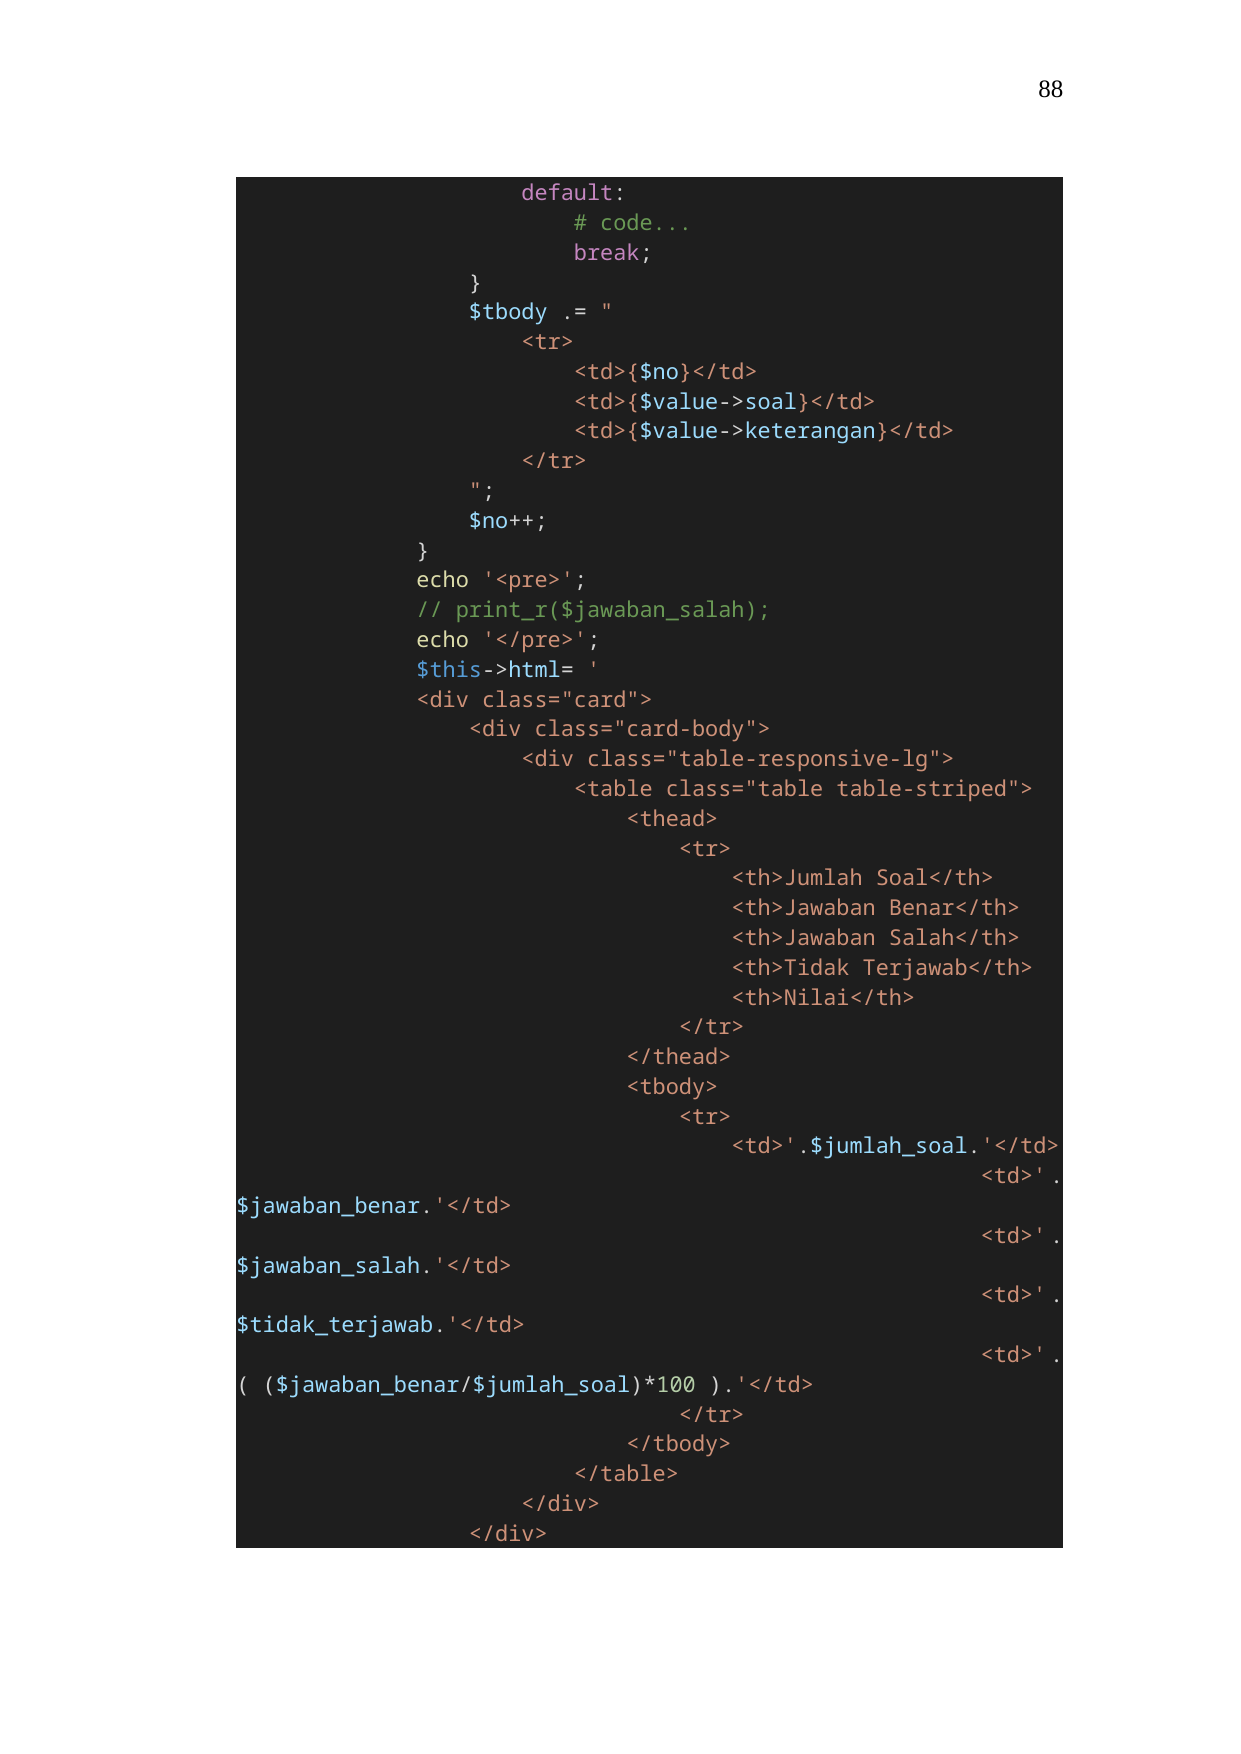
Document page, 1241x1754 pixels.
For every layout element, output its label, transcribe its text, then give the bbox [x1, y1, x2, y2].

text <td>'.$jumlah_soal.'</td> [236, 1131, 1063, 1160]
text <div class="table-responsive-lg"> [236, 743, 1063, 773]
text # code... [236, 207, 1063, 237]
text <tr> [236, 833, 1063, 862]
text </table> [236, 1458, 1063, 1488]
text // print_r($jawaban_salah); [236, 594, 1063, 624]
text <td>'.$jawaban_benar.'</td> [236, 1160, 1063, 1220]
text <td>'.$jawaban_salah.'</td> [236, 1220, 1063, 1279]
text "; [236, 475, 1063, 505]
text <th>Jawaban Benar</th> [236, 892, 1063, 922]
text </div> [236, 1518, 1063, 1548]
text <td>{$no}</td> [236, 356, 1063, 386]
text </tbody> [236, 1428, 1063, 1458]
text </tr> [236, 1011, 1063, 1041]
text } [236, 535, 1063, 564]
text <div class="card-body"> [236, 713, 1063, 743]
text $this->html= ' [236, 654, 1063, 684]
text <td>'.( ($jawaban_benar/$jumlah_soal)*100 ).'</td> [236, 1339, 1063, 1399]
text <tbody> [236, 1071, 1063, 1101]
text <table class="table table-striped"> [236, 773, 1063, 803]
text } [236, 267, 1063, 296]
text $tbody .= " [236, 296, 1063, 326]
text break; [236, 237, 1063, 267]
text <td>'.$tidak_terjawab.'</td> [236, 1279, 1063, 1339]
text echo '<pre>'; [236, 564, 1063, 594]
text <th>Jawaban Salah</th> [236, 922, 1063, 952]
text </tr> [236, 1399, 1063, 1428]
text <th>Jumlah Soal</th> [236, 862, 1063, 892]
text <div class="card"> [236, 684, 1063, 713]
text default: [236, 177, 1063, 207]
text <td>{$value->soal}</td> [236, 386, 1063, 416]
text </div> [236, 1488, 1063, 1518]
text <tr> [236, 326, 1063, 356]
text </tr> [236, 445, 1063, 475]
text <tr> [236, 1101, 1063, 1131]
text <th>Nilai</th> [236, 982, 1063, 1011]
text echo '</pre>'; [236, 624, 1063, 654]
text <thead> [236, 803, 1063, 833]
text <th>Tidak Terjawab</th> [236, 952, 1063, 982]
text $no++; [236, 505, 1063, 535]
text </thead> [236, 1041, 1063, 1071]
text <td>{$value->keterangan}</td> [236, 416, 1063, 445]
